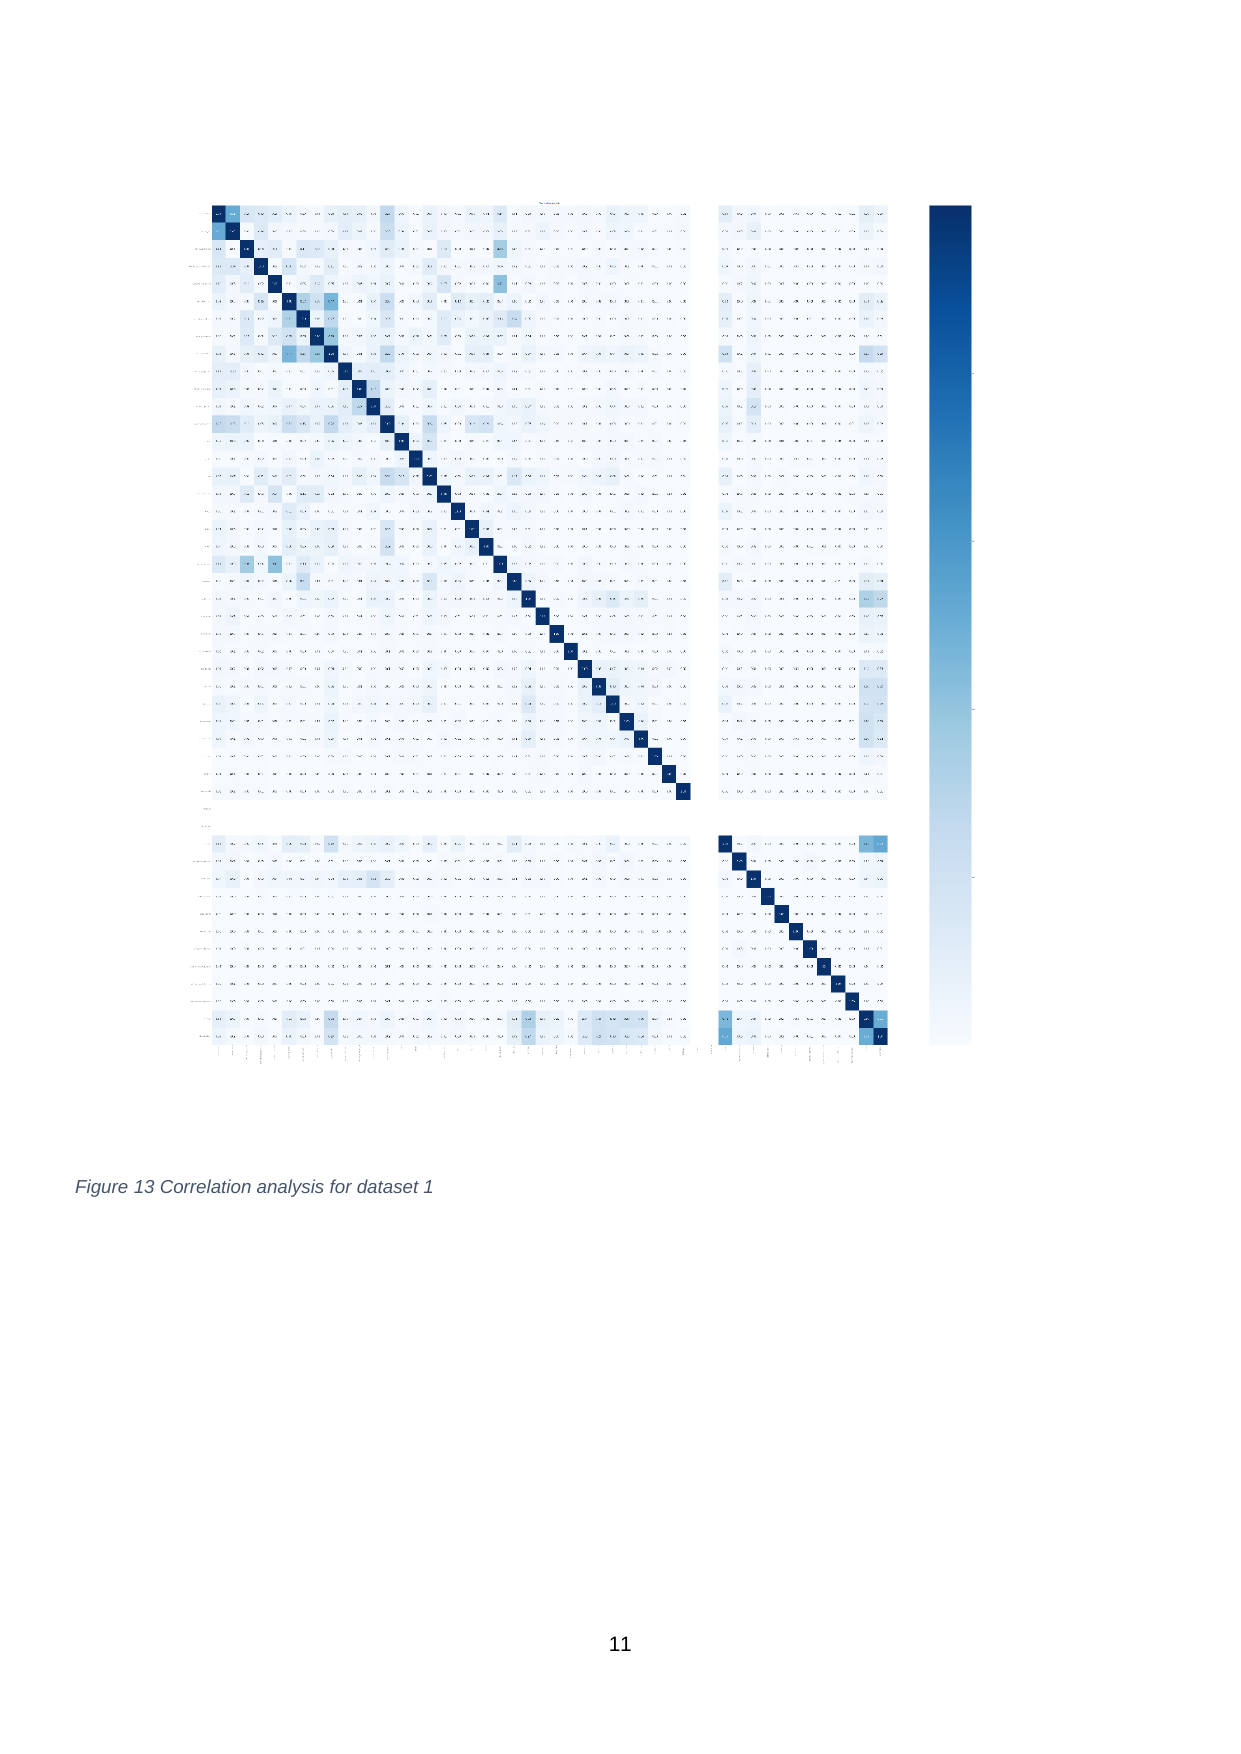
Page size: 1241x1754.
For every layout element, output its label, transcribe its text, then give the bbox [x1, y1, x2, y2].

picture [75, 75, 1165, 1165]
text Figure 13 Correlation analysis for dataset 1 [75, 1176, 1165, 1198]
